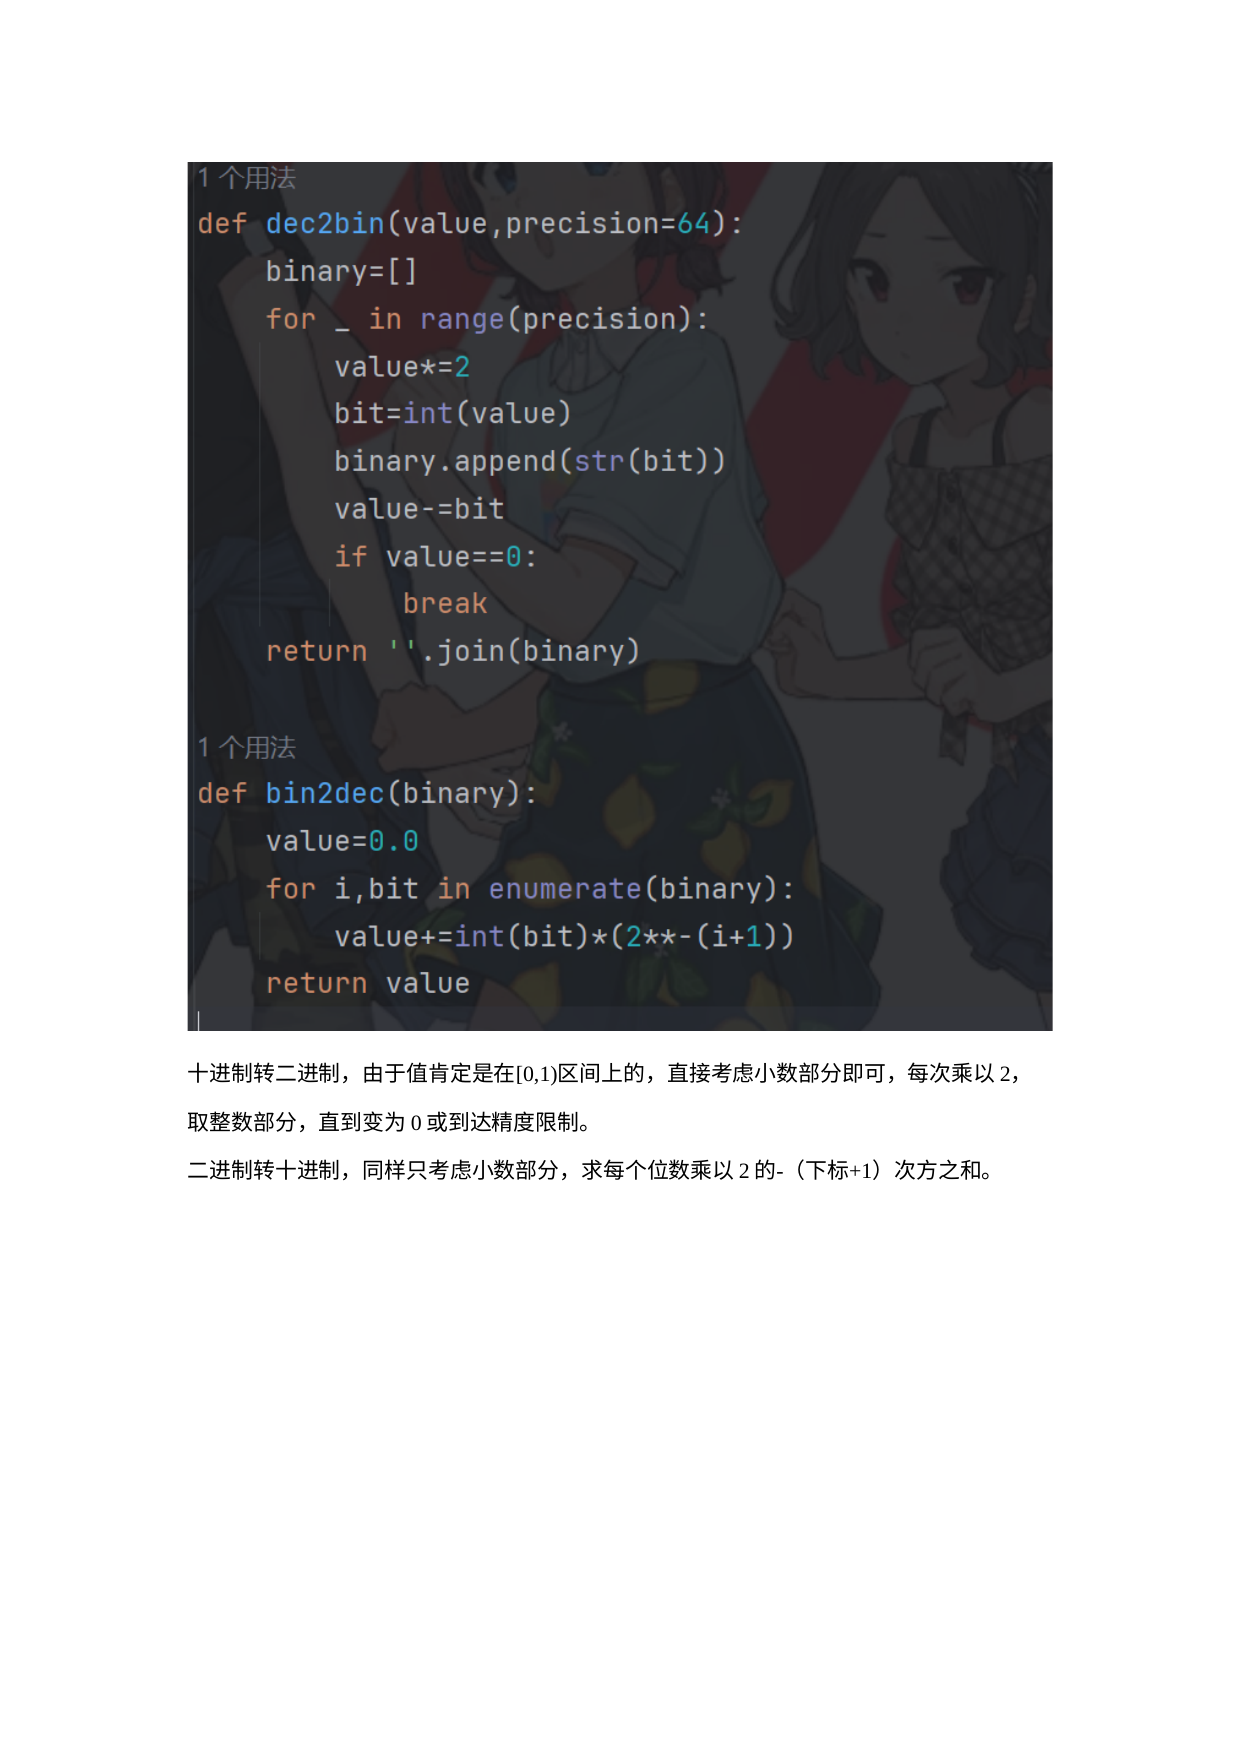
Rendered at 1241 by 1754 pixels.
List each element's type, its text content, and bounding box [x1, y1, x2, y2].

text 二进制转十进制，同样只考虑小数部分，求每个位数乘以2的-（下标+1）次方之和。 [187, 1153, 1053, 1185]
text 十进制转二进制，由于值肯定是在[0,1)区间上的，直接考虑小数部分即可，每次乘以2，取整数部分，直到变为0或到达精度限制。 [187, 1031, 1053, 1137]
picture [187, 162, 1053, 1031]
